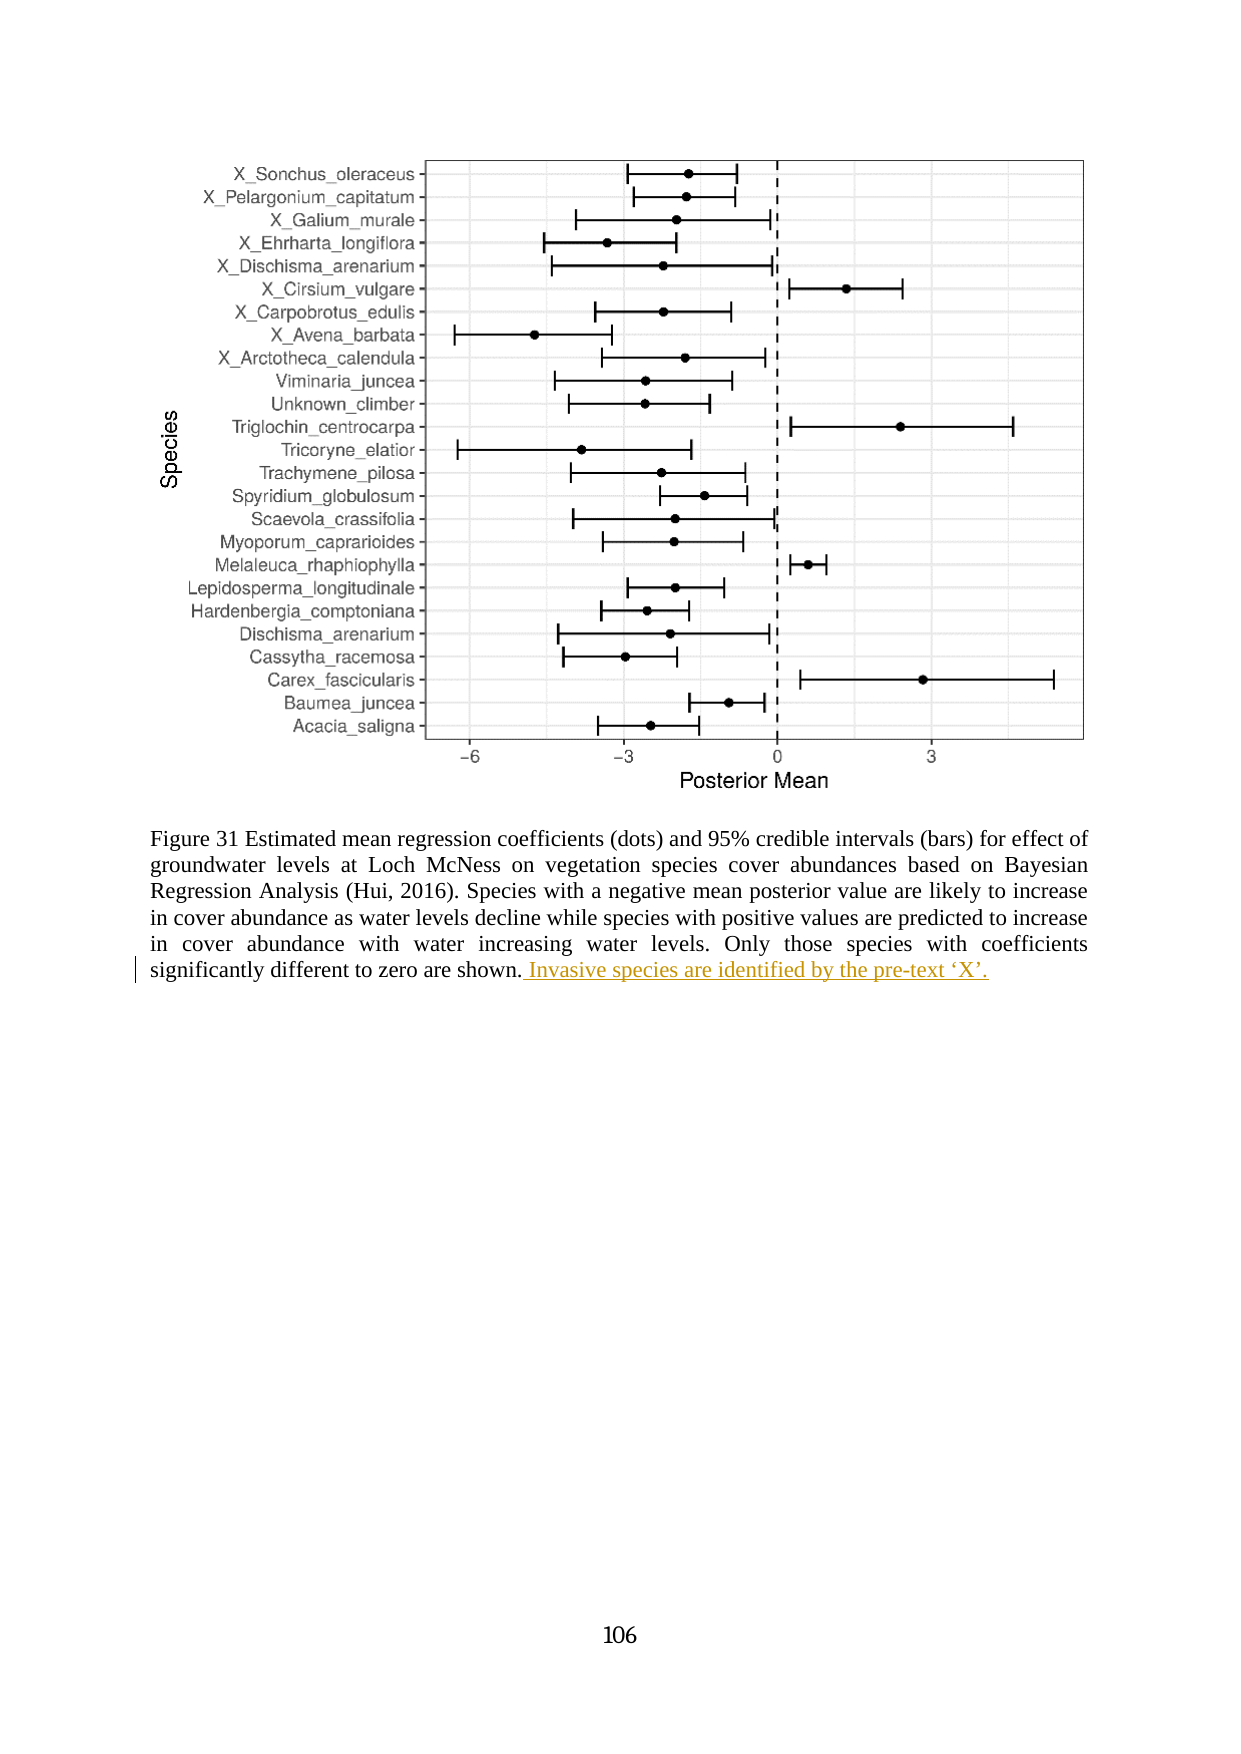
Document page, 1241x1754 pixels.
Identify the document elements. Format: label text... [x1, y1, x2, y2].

text Figure 31 Estimated mean regression coefficients (dots) and 95% credible intervals (bars) for effect of groundwater levels at Loch McNess on vegetation species cover abundances based on Bayesian Regression Analysis (Hui, 2016). Species with a negative mean posterior value are likely to increase in cover abundance as water levels decline while species with positive values are predicted to increase in cover abundance with water increasing water levels. Only those species with coefficients significantly different to zero are shown. [150, 824, 1090, 983]
picture [150, 150, 1095, 804]
